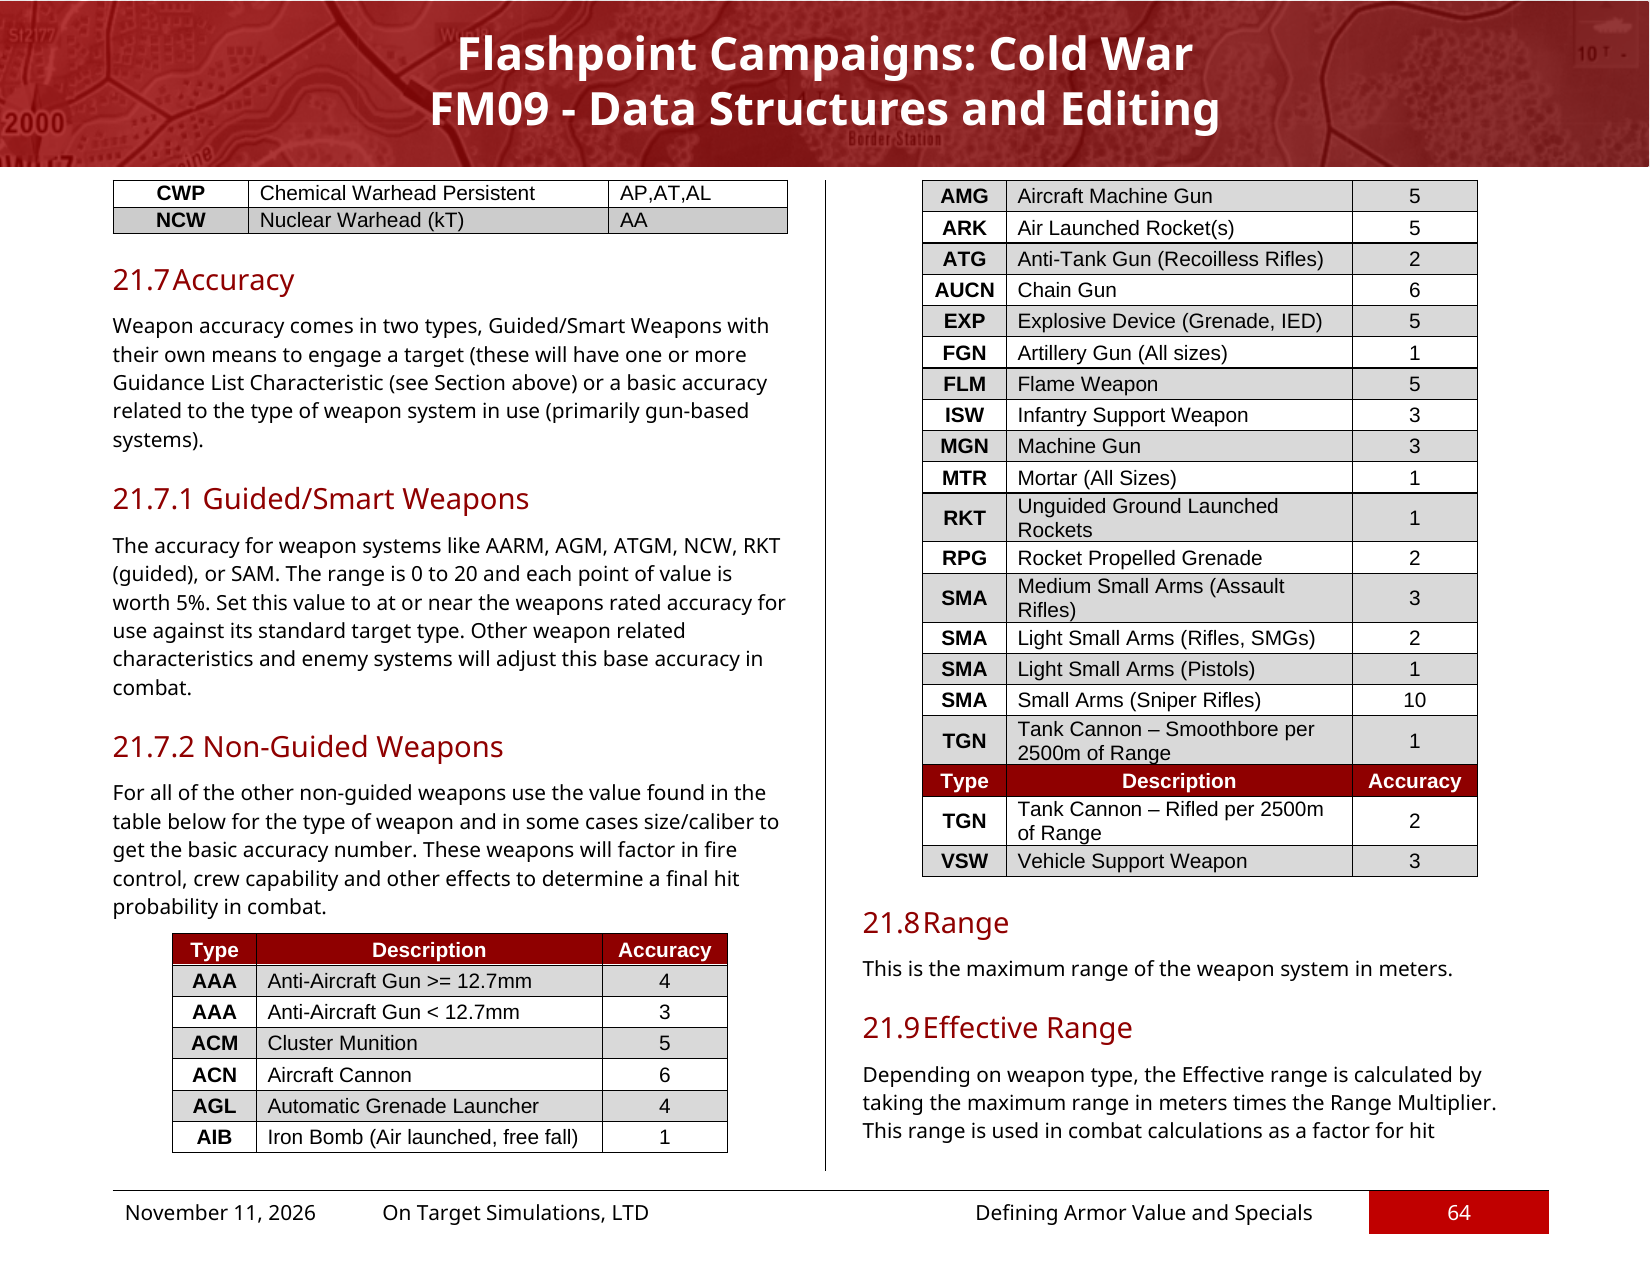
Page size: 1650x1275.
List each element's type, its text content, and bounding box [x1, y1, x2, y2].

table_cell Explosive Device (Grenade, IED) [1007, 306, 1352, 336]
subtitle Range [862, 902, 1537, 942]
table_cell Anti-Aircraft Gun < 12.7mm [257, 997, 602, 1027]
subtitle Non-Guided Weapons [112, 726, 787, 766]
table_cell Chain Gun [1007, 275, 1352, 305]
table_cell Rocket Propelled Grenade [1007, 542, 1352, 573]
table_cell FLM [923, 369, 1006, 399]
table_cell TGN [923, 797, 1006, 844]
table_cell SMA [923, 623, 1006, 653]
table_cell Air Launched Rocket(s) [1007, 212, 1352, 242]
table_cell Description [1007, 765, 1352, 796]
table_cell Aircraft Machine Gun [1007, 181, 1352, 211]
table_cell 1 [1353, 337, 1477, 367]
table_cell AMG [923, 181, 1006, 211]
table_cell 6 [603, 1059, 727, 1089]
table_cell Light Small Arms (Rifles, SMGs) [1007, 623, 1352, 653]
table_cell Tank Cannon – Smoothbore per 2500m of Range [1007, 716, 1352, 764]
table_cell Cluster Munition [257, 1028, 602, 1058]
table_cell Type [923, 765, 1006, 796]
table_header Description [257, 934, 602, 964]
table_cell 5 [603, 1028, 727, 1058]
table_cell Small Arms (Sniper Rifles) [1007, 685, 1352, 715]
table_header Accuracy [603, 934, 727, 964]
table_cell 3 [1353, 400, 1477, 430]
table_cell AAA [173, 997, 256, 1027]
table_cell 3 [1353, 846, 1477, 876]
table_cell RPG [923, 542, 1006, 573]
table_cell AA [609, 208, 787, 233]
table_cell Light Small Arms (Pistols) [1007, 654, 1352, 684]
table_cell 3 [1353, 574, 1477, 622]
table_cell 1 [603, 1122, 727, 1152]
table_cell 3 [603, 997, 727, 1027]
table_cell AAA [173, 966, 256, 996]
table_cell Anti-Tank Gun (Recoilless Rifles) [1007, 244, 1352, 274]
table_cell Artillery Gun (All sizes) [1007, 337, 1352, 367]
table_cell 1 [1353, 494, 1477, 541]
table_cell 5 [1353, 181, 1477, 211]
table_cell SMA [923, 654, 1006, 684]
table_cell Automatic Grenade Launcher [257, 1091, 602, 1121]
table_cell ATG [923, 244, 1006, 274]
table_cell 1 [1353, 716, 1477, 764]
table_cell AIB [173, 1122, 256, 1152]
text Weapon accuracy comes in two types, Guided/Smart Weapons with their own means to engage a target (these will have one or more Guidance List Characteristic (see Section 5.2 above) or a basic accuracy related to the type of weapon system in use (primarily gun-based systems). [112, 311, 787, 453]
table_cell ARK [923, 212, 1006, 242]
table_cell Medium Small Arms (Assault Rifles) [1007, 574, 1352, 622]
table_cell NCW [114, 208, 248, 233]
table_cell 5 [1353, 212, 1477, 242]
table_cell 5 [1353, 306, 1477, 336]
table_cell 5 [1353, 369, 1477, 399]
table_cell TGN [923, 716, 1006, 764]
table_cell 1 [1353, 654, 1477, 684]
table_cell 4 [603, 966, 727, 996]
table_cell 3 [1353, 431, 1477, 461]
table_cell AP,AT,AL [609, 181, 787, 207]
text This is the maximum range of the weapon system in meters. [862, 954, 1537, 982]
table_cell 2 [1353, 623, 1477, 653]
table_cell EXP [923, 306, 1006, 336]
table_cell MGN [923, 431, 1006, 461]
table_cell Flame Weapon [1007, 369, 1352, 399]
table_cell Mortar (All Sizes) [1007, 462, 1352, 492]
table_cell 2 [1353, 797, 1477, 844]
table_cell Chemical Warhead Persistent [249, 181, 608, 207]
table_cell ACN [173, 1059, 256, 1089]
table_cell Aircraft Cannon [257, 1059, 602, 1089]
table_cell Tank Cannon – Rifled per 2500m of Range [1007, 797, 1352, 844]
table_cell 2 [1353, 542, 1477, 573]
table_cell ISW [923, 400, 1006, 430]
table_cell SMA [923, 685, 1006, 715]
table_cell 1 [1353, 462, 1477, 492]
table_cell Infantry Support Weapon [1007, 400, 1352, 430]
table_cell 6 [1353, 275, 1477, 305]
table_cell FGN [923, 337, 1006, 367]
table_cell Unguided Ground Launched Rockets [1007, 494, 1352, 541]
table_cell 4 [603, 1091, 727, 1121]
table_cell RKT [923, 494, 1006, 541]
text The accuracy for weapon systems like AARM, AGM, ATGM, NCW, RKT (guided), or SAM. The range is 0 to 20 and each point of value is worth 5%. Set this value to at or near the weapons rated accuracy for use against its standard target type. Other weapon related characteristics and enemy systems will adjust this base accuracy in combat. [112, 531, 787, 701]
table_cell AGL [173, 1091, 256, 1121]
table_cell Accuracy [1353, 765, 1477, 796]
table_cell Iron Bomb (Air launched, free fall) [257, 1122, 602, 1152]
subtitle Accuracy [112, 259, 787, 299]
table_cell SMA [923, 574, 1006, 622]
table_cell Nuclear Warhead (kT) [249, 208, 608, 233]
table_cell CWP [114, 181, 248, 207]
table_cell 10 [1353, 685, 1477, 715]
picture [0, 0, 1650, 167]
table_cell MTR [923, 462, 1006, 492]
table_cell 2 [1353, 244, 1477, 274]
table_cell Vehicle Support Weapon [1007, 846, 1352, 876]
table_cell VSW [923, 846, 1006, 876]
table_cell AUCN [923, 275, 1006, 305]
table_header Type [173, 934, 256, 964]
table_cell Anti-Aircraft Gun >= 12.7mm [257, 966, 602, 996]
subtitle Effective Range [862, 1007, 1537, 1047]
subtitle Guided/Smart Weapons [112, 478, 787, 518]
table_cell ACM [173, 1028, 256, 1058]
table_cell Machine Gun [1007, 431, 1352, 461]
text For all of the other non-guided weapons use the value found in the table below for the type of weapon and in some cases size/caliber to get the basic accuracy number. These weapons will factor in fire control, crew capability and other effects to determine a final hit probability in combat. [112, 778, 787, 921]
